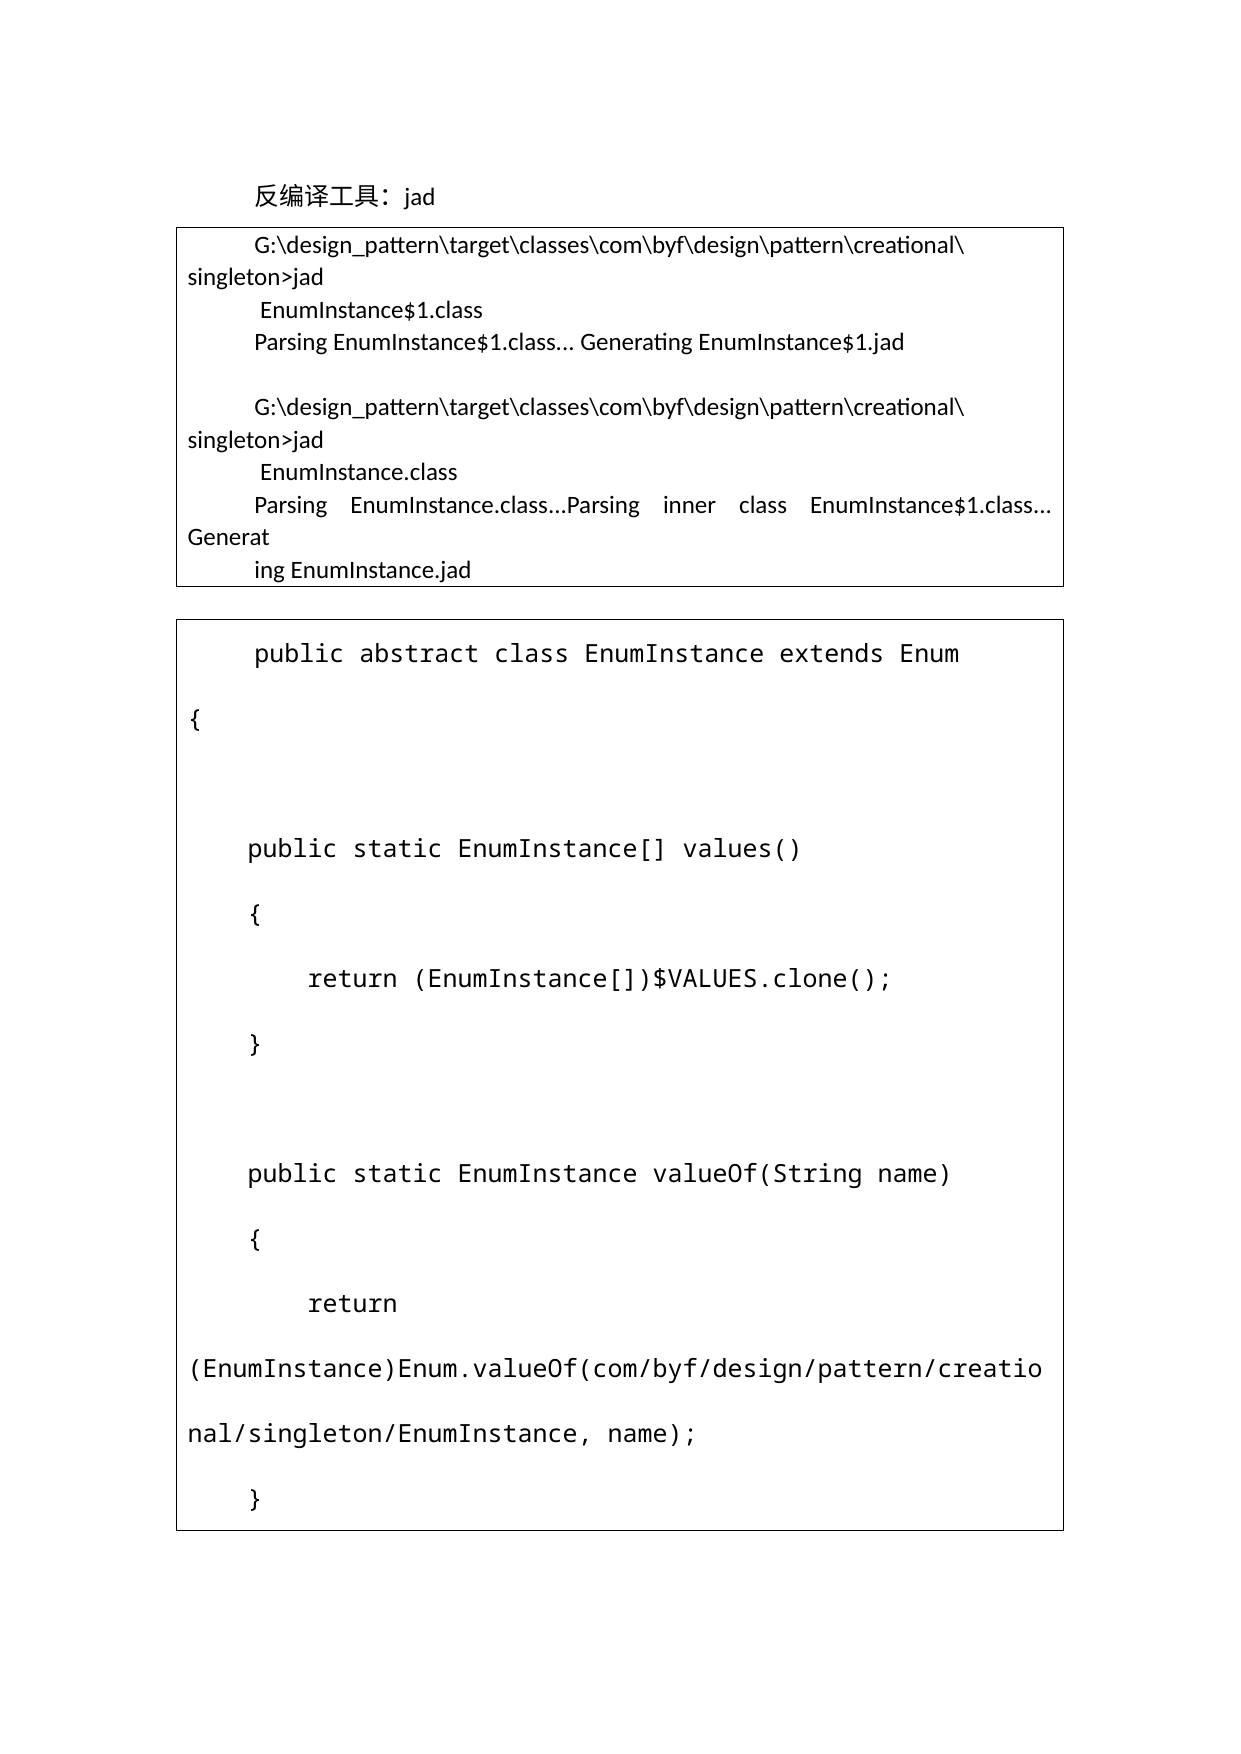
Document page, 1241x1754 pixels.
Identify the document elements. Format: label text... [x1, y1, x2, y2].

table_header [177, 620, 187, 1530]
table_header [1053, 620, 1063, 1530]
text 反编译工具：jad [187, 162, 1053, 227]
table_header G:\design_pattern\target\classes\com\byf\design\pattern\creational\singleton>jad EnumInstance$1.class Parsing EnumInstance$1.class... Generating EnumInstance$1.jad G:\design_pattern\target\classes\com\byf\design\pattern\creational\singleton>jad EnumInstance.class Parsing EnumInstance.class...Parsing inner class EnumInstance$1.class... Generat ing EnumInstance.jad [177, 228, 1063, 586]
